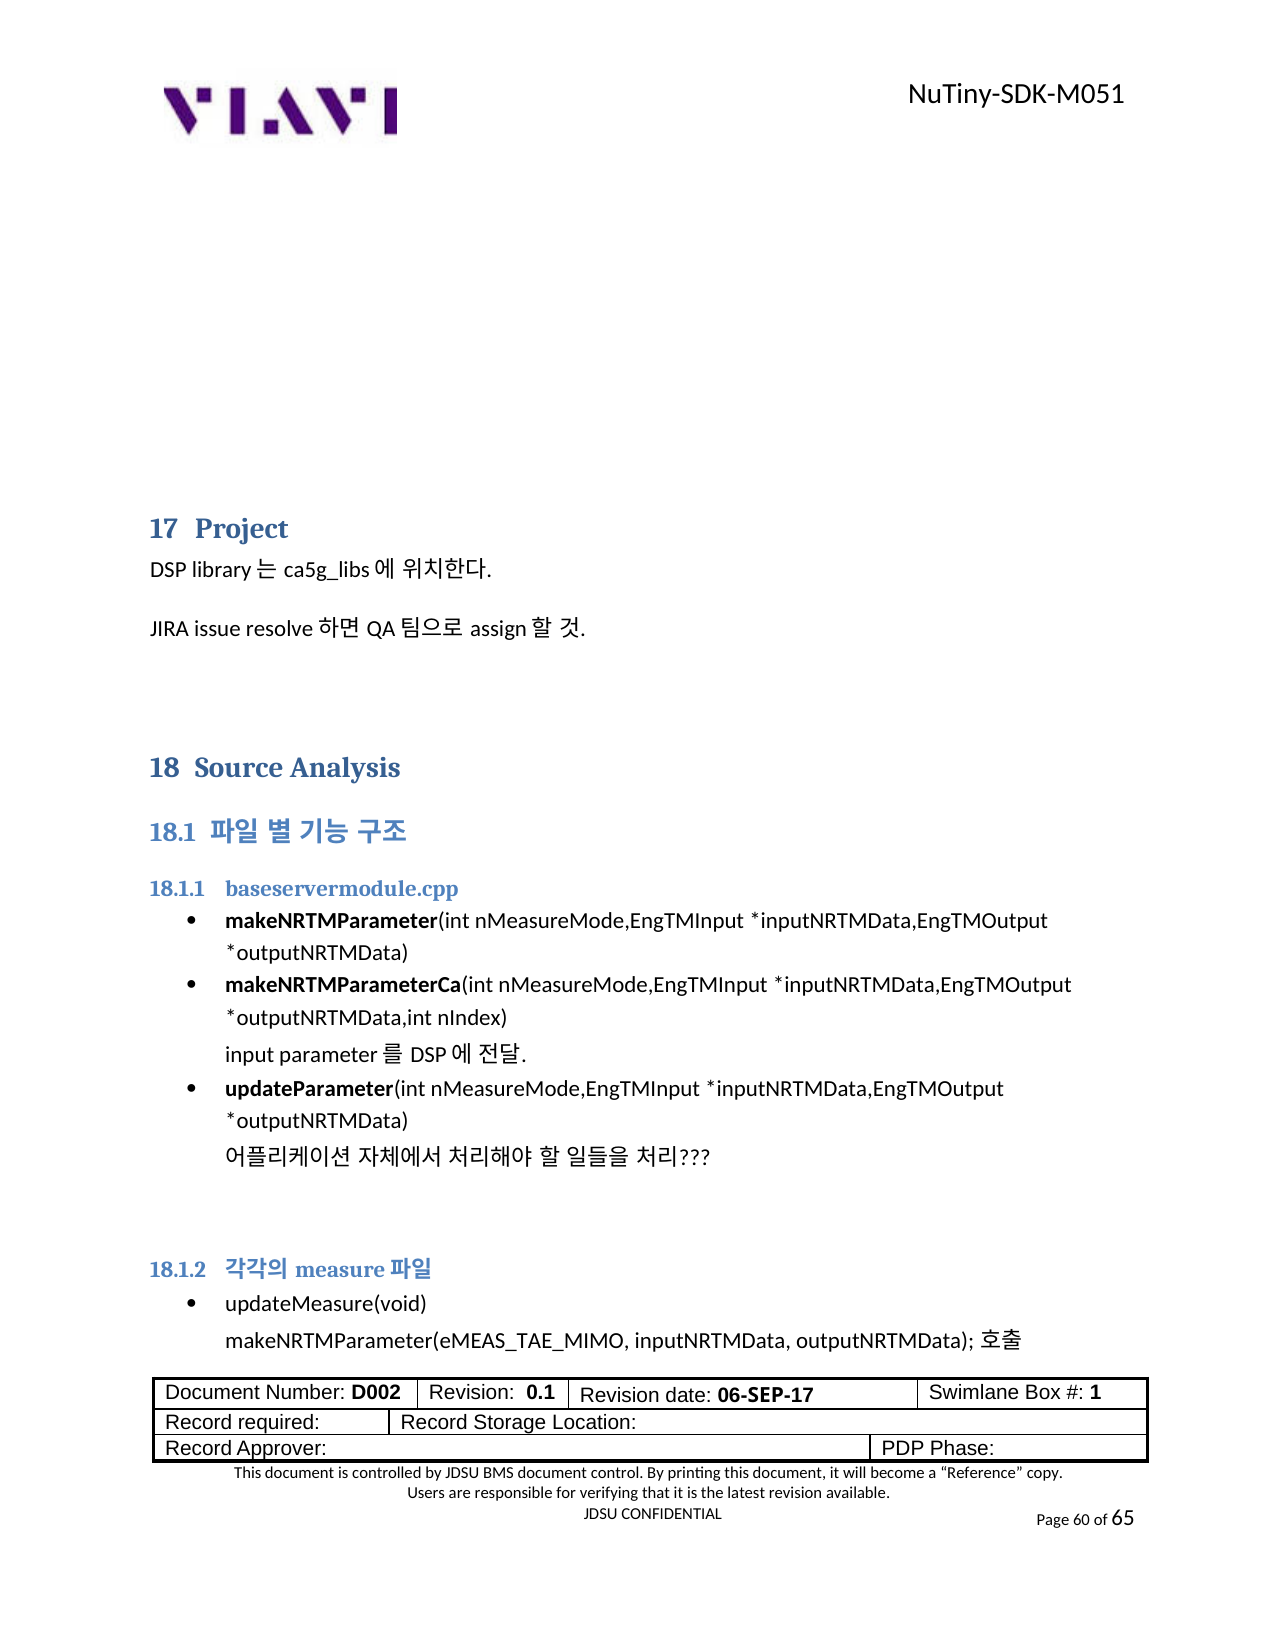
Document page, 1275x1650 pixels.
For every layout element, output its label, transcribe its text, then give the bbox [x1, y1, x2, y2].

picture [162, 68, 397, 146]
subtitle Source Analysis [150, 751, 1125, 784]
subtitle 각각의 measure 파일 [150, 1251, 1125, 1284]
list makeNRTMParameter(int nMeasureMode,EngTMInput *inputNRTMData,EngTMOutput *outputNRTMData) [187, 906, 1125, 966]
text JIRA issue resolve하면 QA 팀으로 assign할 것. [150, 609, 1125, 643]
subtitle 파일 별 기능 구조 [150, 810, 1125, 849]
list makeNRTMParameterCa(int nMeasureMode,EngTMInput *inputNRTMData,EngTMOutput *outputNRTMData,int nIndex) input parameter를 DSP에 전달. [187, 971, 1125, 1069]
subtitle Project [150, 512, 1125, 546]
subtitle baseservermodule.cpp [150, 876, 1125, 902]
text DSP library는 ca5g_libs에 위치한다. [150, 551, 1125, 584]
list updateParameter(int nMeasureMode,EngTMInput *inputNRTMData,EngTMOutput *outputNRTMData) 어플리케이션 자체에서 처리해야 할 일들을 처리??? [187, 1074, 1125, 1172]
